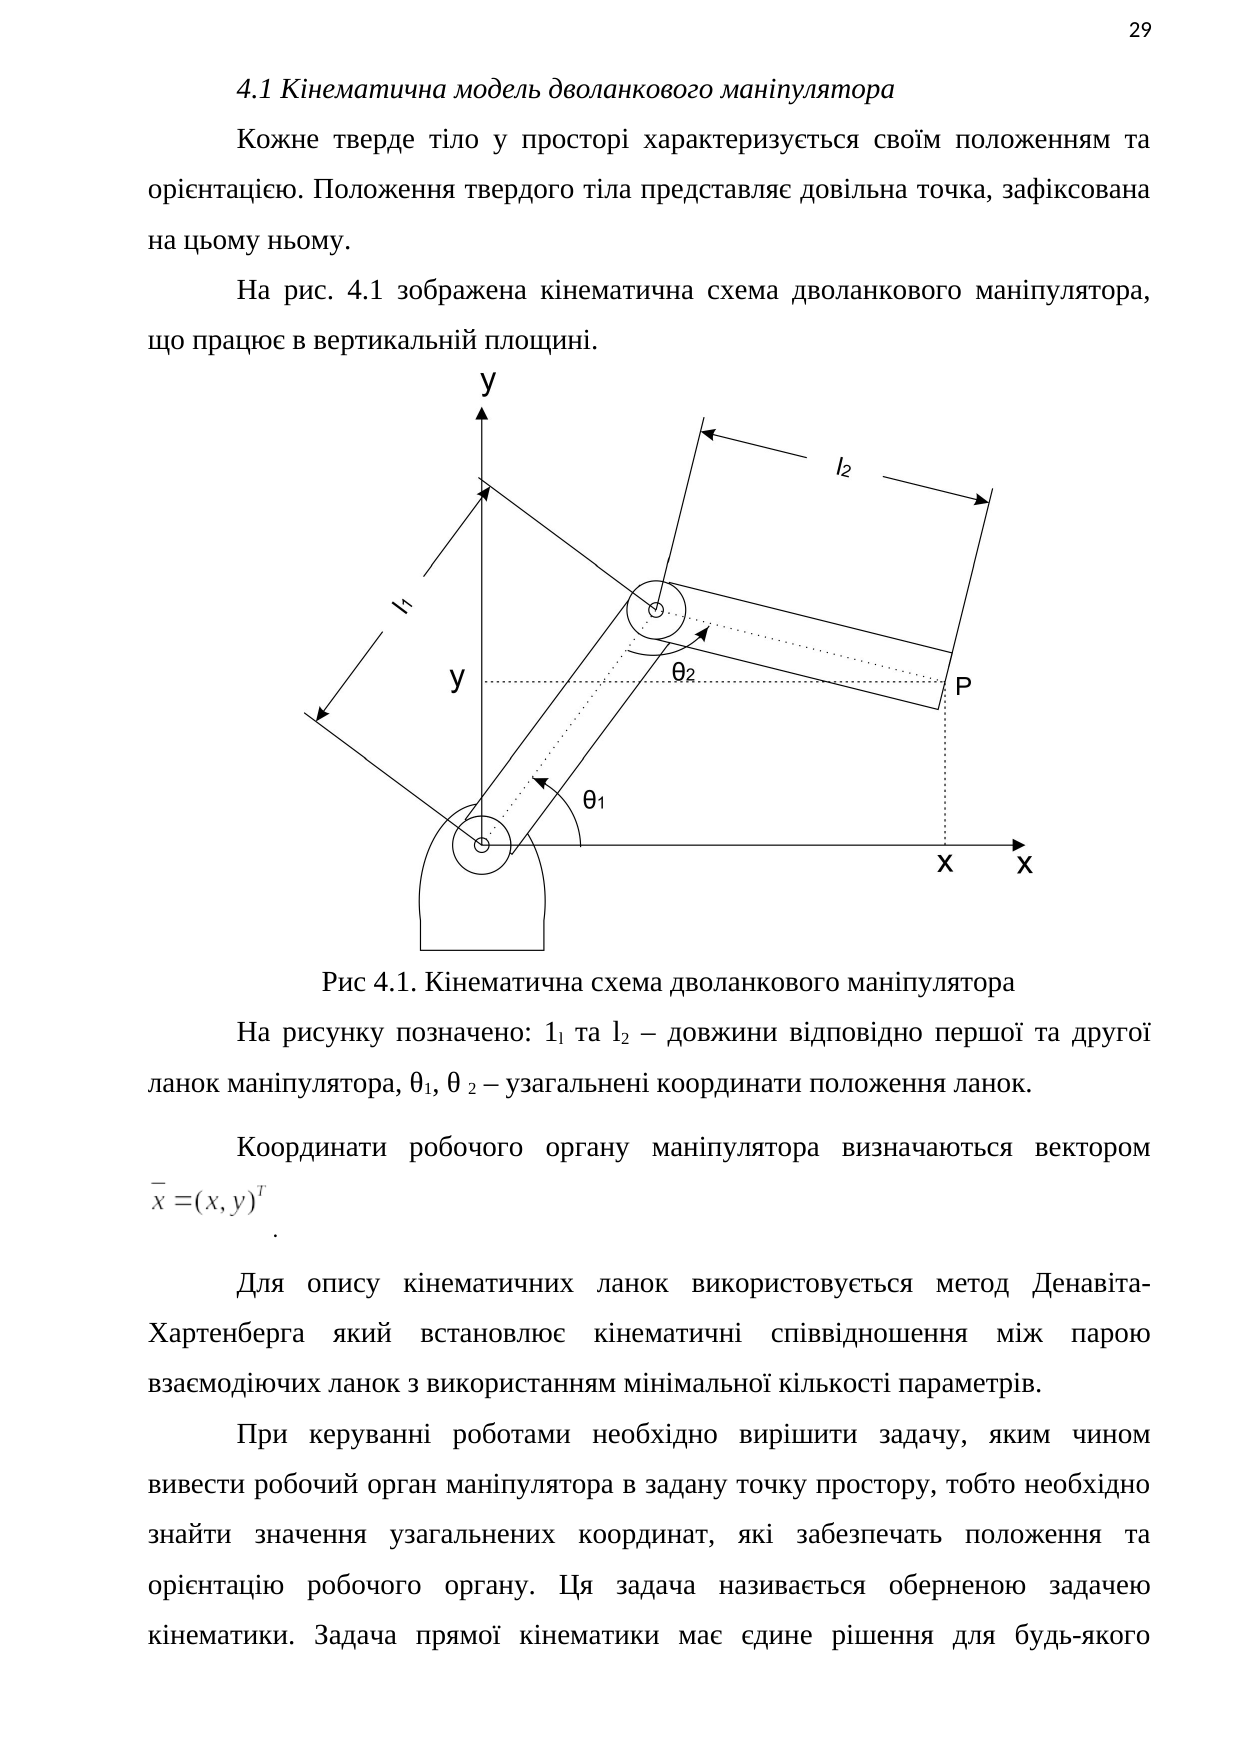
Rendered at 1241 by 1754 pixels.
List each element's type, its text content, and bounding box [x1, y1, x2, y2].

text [148, 1416, 1152, 1651]
text На рис. 4.1 зображена кінематична схема дволанкового маніпулятора, що працює в вертикальній площині. [148, 272, 1152, 356]
picture [303, 372, 1033, 951]
text 4.1 Кінематична модель дволанкового маніпулятора [236, 71, 1152, 104]
text Кожне тверде тіло у просторі характеризується своїм положенням та орієнтацією. Положення твердого тіла представляє довільна точка, зафіксована на цьому ньому. [148, 121, 1152, 255]
text Рис 4.1. Кінематична схема дволанкового маніпулятора [185, 964, 1152, 998]
text На рисунку позначено: 1l та l2 – довжини відповідно першої та другої ланок маніпулятора, θ1, θ 2 – узагальнені координати положення ланок. [148, 1014, 1152, 1098]
text Координати робочого органу маніпулятора визначаються вектором . [148, 1115, 1152, 1243]
text Для опису кінематичних ланок використовується метод Денавіта-Хартенберга який встановлює кінематичні співвідношення між парою взаємодіючих ланок з використанням мінімальної кількості параметрів. [148, 1265, 1152, 1399]
